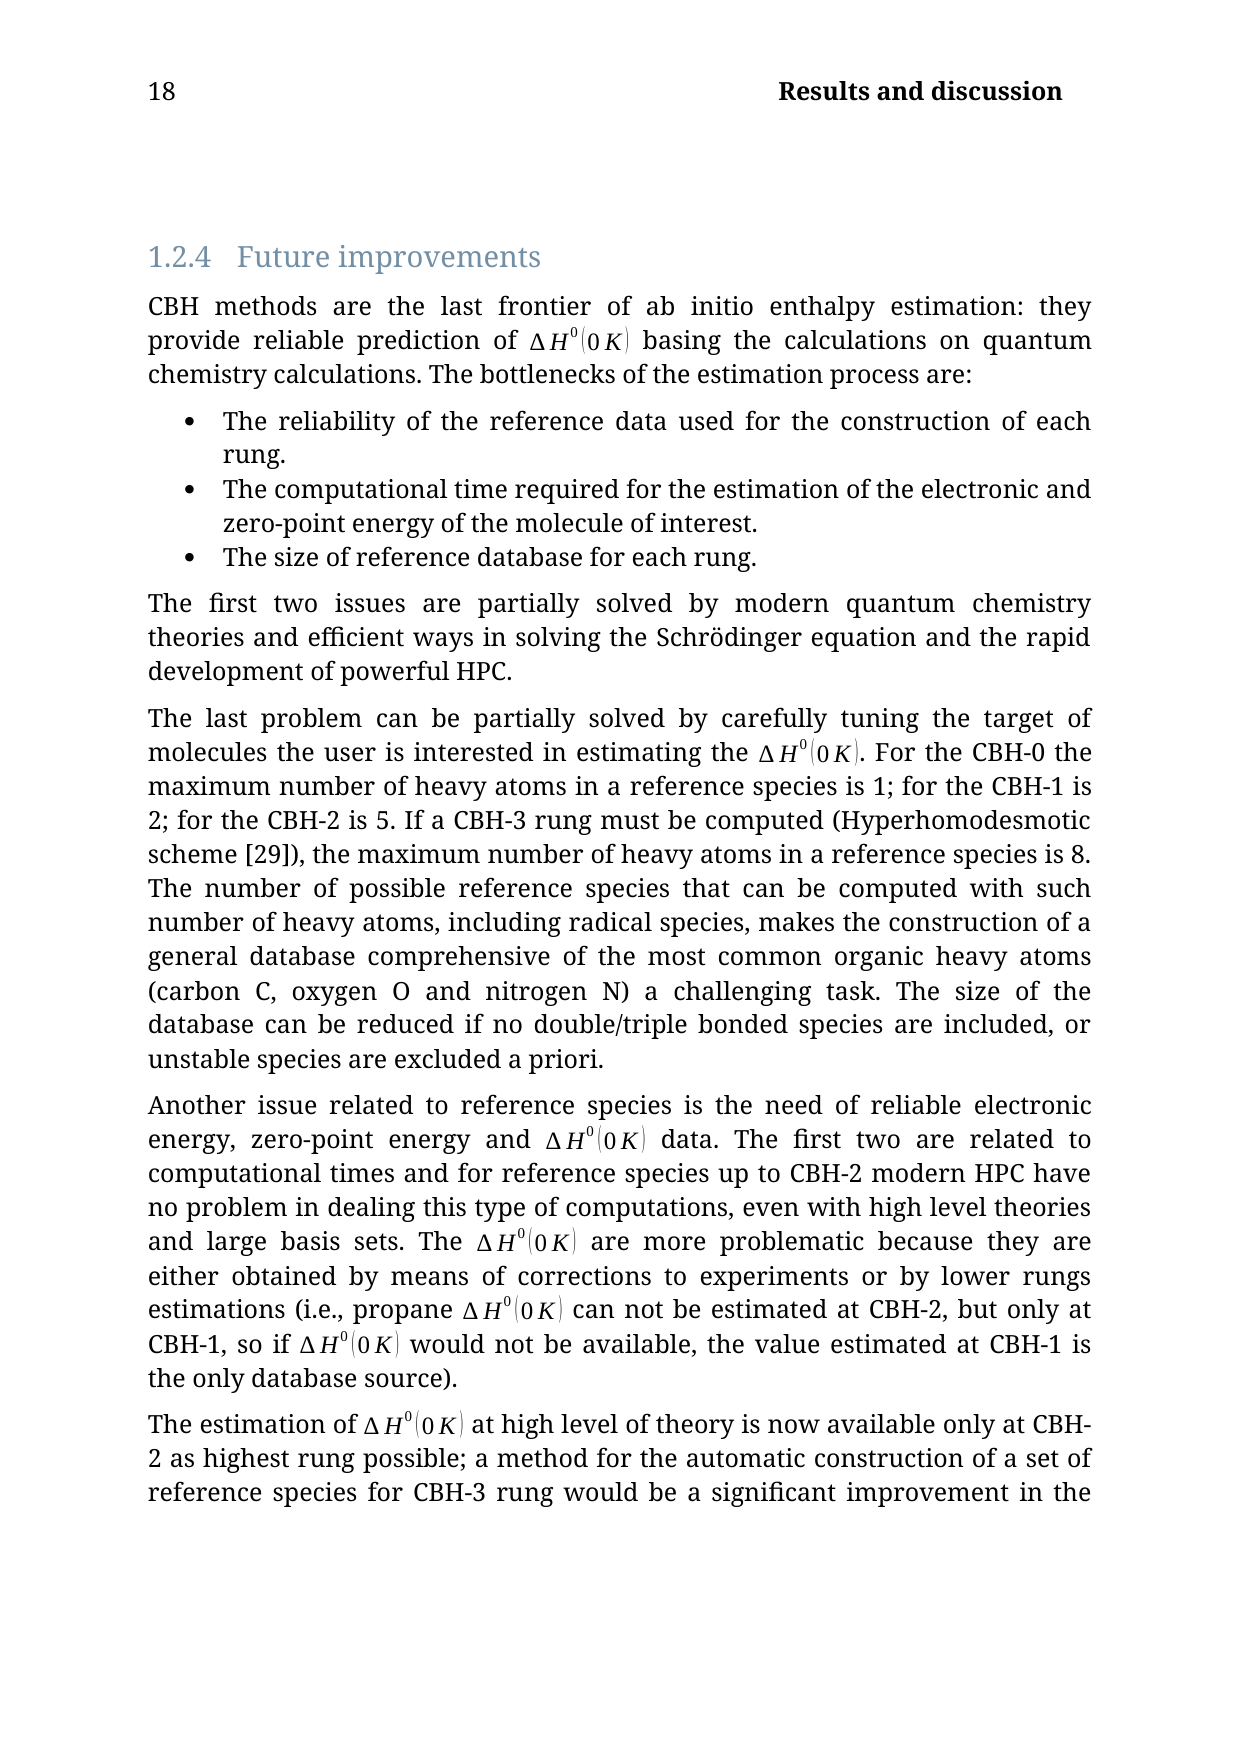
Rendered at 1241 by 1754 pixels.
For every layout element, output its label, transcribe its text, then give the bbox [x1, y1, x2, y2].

list The size of reference database for each rung. [185, 539, 1092, 573]
text CBH methods are the last frontier of ab initio enthalpy estimation: they provide reliable prediction of basing the calculations on quantum chemistry calculations. The bottlenecks of the estimation process are: [148, 288, 1092, 391]
subtitle Future improvements [148, 236, 1092, 276]
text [148, 1407, 1092, 1509]
text The last problem can be partially solved by carefully tuning the target of molecules the user is interested in estimating the . For the CBH-0 the maximum number of heavy atoms in a reference species is 1; for the CBH-1 is 2; for the CBH-2 is 5. If a CBH-3 rung must be computed (Hyperhomodesmotic scheme [29]), the maximum number of heavy atoms in a reference species is 8. The number of possible reference species that can be computed with such number of heavy atoms, including radical species, makes the construction of a general database comprehensive of the most common organic heavy atoms (carbon C, oxygen O and nitrogen N) a challenging task. The size of the database can be reduced if no double/triple bonded species are included, or unstable species are excluded a priori. [148, 701, 1092, 1075]
list The computational time required for the estimation of the electronic and zero-point energy of the molecule of interest. [185, 471, 1092, 539]
list The reliability of the reference data used for the construction of each rung. [185, 403, 1092, 471]
text The first two issues are partially solved by modern quantum chemistry theories and efficient ways in solving the Schrödinger equation and the rapid development of powerful HPC. [148, 586, 1092, 688]
text Another issue related to reference species is the need of reliable electronic energy, zero-point energy and data. The first two are related to computational times and for reference species up to CBH-2 modern HPC have no problem in dealing this type of computations, even with high level theories and large basis sets. The are more problematic because they are either obtained by means of corrections to experiments or by lower rungs estimations (i.e., propane can not be estimated at CBH-2, but only at CBH-1, so if would not be available, the value estimated at CBH-1 is the only database source). [148, 1088, 1092, 1394]
